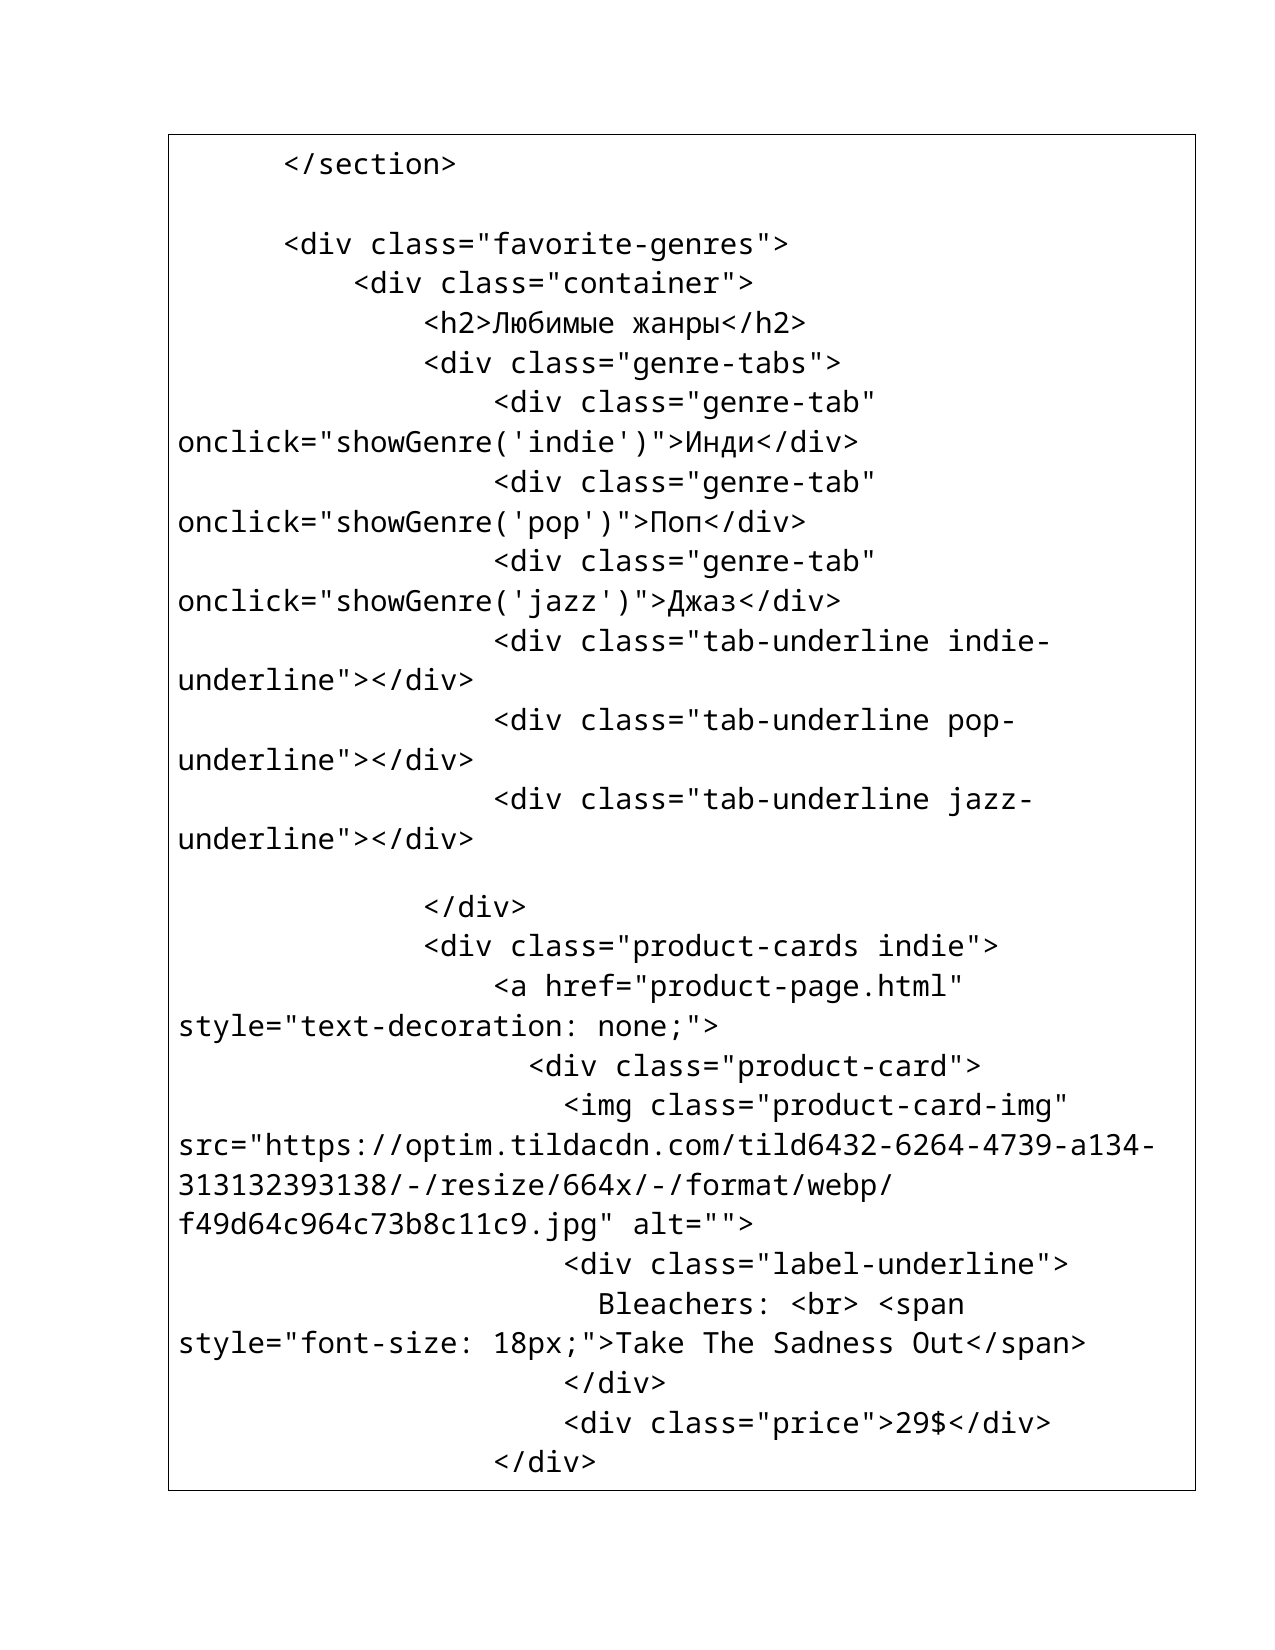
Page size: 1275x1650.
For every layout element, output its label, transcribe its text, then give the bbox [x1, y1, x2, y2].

text <div class="tab-underline pop-underline"></div> [177, 699, 1186, 779]
text <div class="genre-tab" onclick="showGenre('indie')">Инди</div> [177, 382, 1186, 461]
text </div> [169, 1432, 1195, 1490]
text <h2>Любимые жанры</h2> [177, 302, 1186, 342]
text </section> [169, 135, 1195, 183]
text Bleachers: <br> <span style="font-size: 18px;">Take The Sadness Out</span> [177, 1283, 1186, 1362]
text <div class="genre-tabs"> [177, 342, 1186, 382]
text <div class="product-card"> [177, 1045, 1186, 1084]
text <div class="genre-tab" onclick="showGenre('jazz')">Джаз</div> [177, 541, 1186, 620]
text <div class="favorite-genres"> [177, 223, 1186, 263]
text <div class="product-cards indie"> [177, 926, 1186, 965]
text <div class="label-underline"> [177, 1243, 1186, 1283]
text <div class="tab-underline jazz-underline"></div> [177, 779, 1186, 858]
text <a href="product-page.html" style="text-decoration: none;"> [177, 965, 1186, 1045]
text </div> [177, 1362, 1186, 1402]
text <div class="genre-tab" onclick="showGenre('pop')">Поп</div> [177, 461, 1186, 541]
text <div class="price">29$</div> [177, 1402, 1186, 1432]
text </div> [177, 886, 1186, 926]
text <img class="product-card-img" src="https://optim.tildacdn.com/tild6432-6264-4739-a134-313132393138/-/resize/664x/-/format/webp/f49d64c964c73b8c11c9.jpg" alt=""> [177, 1084, 1186, 1243]
text <div class="container"> [177, 263, 1186, 302]
text <div class="tab-underline indie-underline"></div> [177, 620, 1186, 699]
